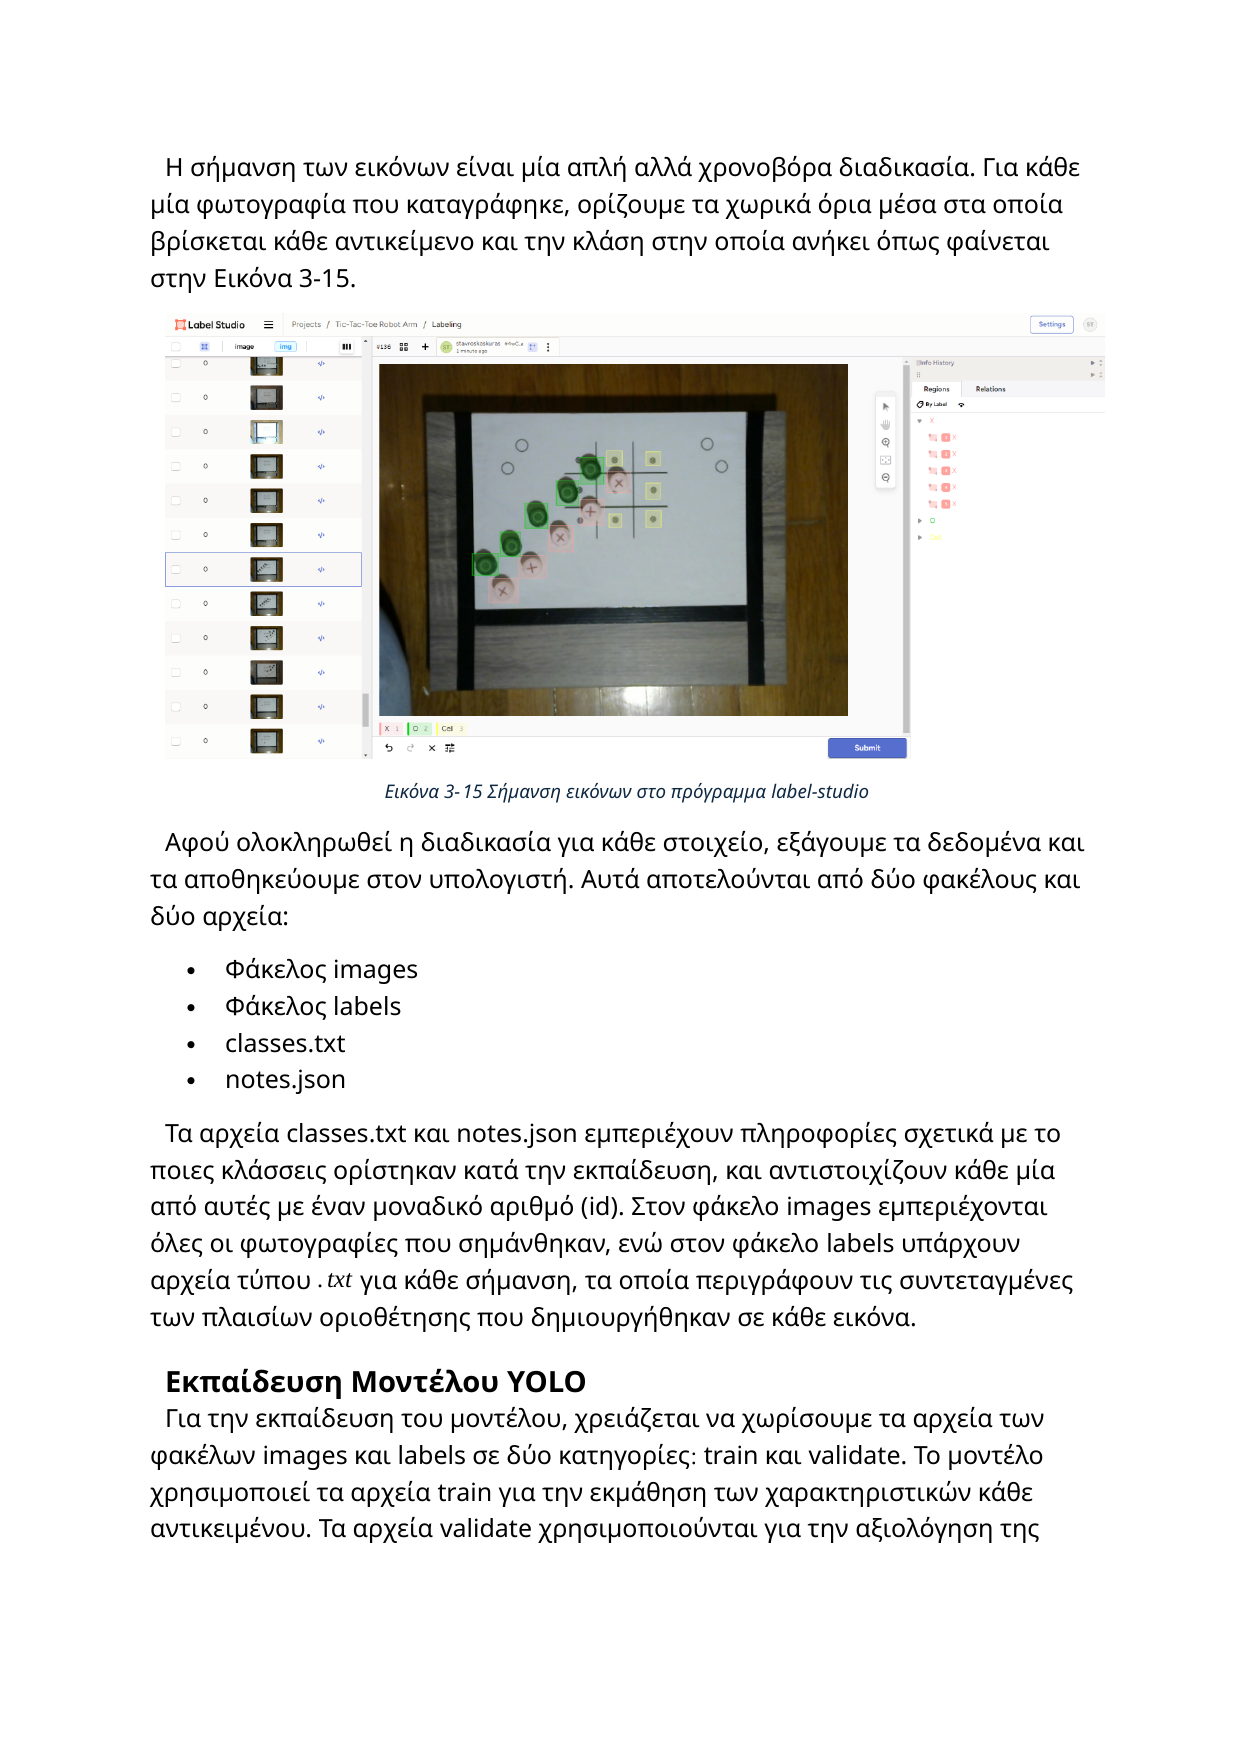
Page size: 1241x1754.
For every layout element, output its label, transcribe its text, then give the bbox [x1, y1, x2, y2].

list Φάκελος images [187, 952, 1090, 986]
list Φάκελος labels [187, 988, 1090, 1023]
subtitle Εκπαίδευση Μοντέλου YOLO [150, 1361, 1090, 1401]
picture [165, 313, 1106, 759]
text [150, 1401, 1090, 1545]
list classes.txt [187, 1025, 1090, 1059]
list notes.json [187, 1062, 1090, 1096]
text Τα αρχεία classes.txt και notes.json εμπεριέχουν πληροφορίες σχετικά με το ποιες κλάσσεις ορίστηκαν κατά την εκπαίδευση, και αντιστοιχίζουν κάθε μία από αυτές με έναν μοναδικό αριθμό (id). Στον φάκελο images εμπεριέχονται όλες οι φωτογραφίες που σημάνθηκαν, ενώ στον φάκελο labels υπάρχουν αρχεία τύπου για κάθε σήμανση, τα οποία περιγράφουν τις συντεταγμένες των πλαισίων οριοθέτησης που δημιουργήθηκαν σε κάθε εικόνα. [150, 1116, 1090, 1333]
text Αφού ολοκληρωθεί η διαδικασία για κάθε στοιχείο, εξάγουμε τα δεδομένα και τα αποθηκεύουμε στον υπολογιστή. Αυτά αποτελούνται από δύο φακέλους και δύο αρχεία: [150, 825, 1090, 932]
